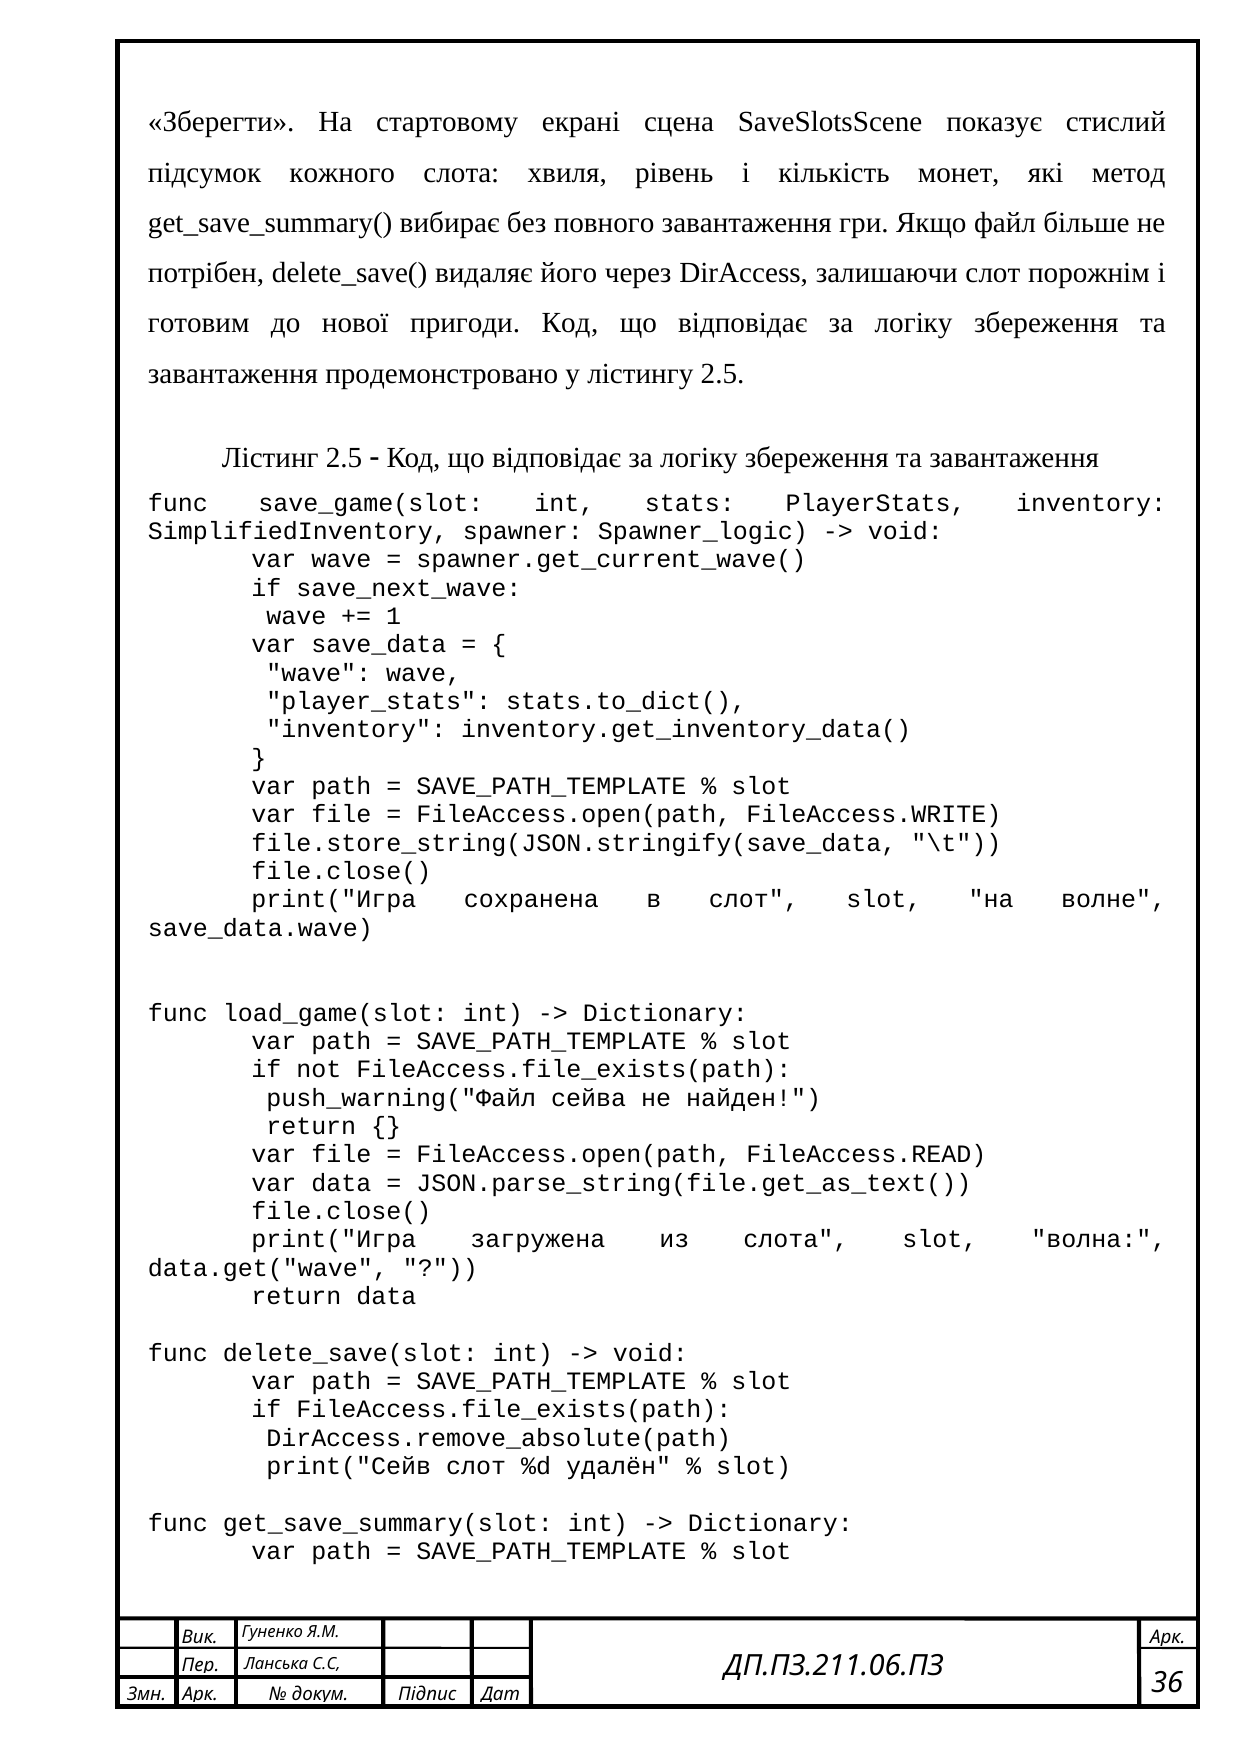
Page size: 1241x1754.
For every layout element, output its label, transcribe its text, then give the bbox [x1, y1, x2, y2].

text if FileAccess.file_exists(path): [148, 1397, 1166, 1425]
text var path = SAVE_PATH_TEMPLATE % slot [148, 1368, 1166, 1397]
text file.store_string(JSON.stringify(save_data, "\t")) [148, 830, 1166, 858]
text Лістинг 2.5 Код, що відповідає за логіку збереження та завантаження [148, 440, 1166, 473]
text } [148, 745, 1166, 773]
text var file = FileAccess.open(path, FileAccess.READ) [148, 1142, 1166, 1170]
text wave += 1 [148, 603, 1166, 632]
text var wave = spawner.get_current_wave() [148, 547, 1166, 575]
text func save_game(slot: int, stats: PlayerStats, inventory: SimplifiedInventory, spawner: Spawner_logic) -> void: [148, 490, 1166, 547]
text print("Игра загружена из слота", slot, "волна:", data.get("wave", "?")) [148, 1227, 1166, 1283]
text "inventory": inventory.get_inventory_data() [148, 717, 1166, 745]
text "wave": wave, [148, 660, 1166, 688]
text var file = FileAccess.open(path, FileAccess.WRITE) [148, 802, 1166, 830]
text var path = SAVE_PATH_TEMPLATE % slot [148, 773, 1166, 802]
text return {} [148, 1113, 1166, 1142]
text return data [148, 1283, 1166, 1312]
text var path = SAVE_PATH_TEMPLATE % slot [148, 1028, 1166, 1057]
text file.close() [148, 858, 1166, 887]
text func load_game(slot: int) -> Dictionary: [148, 1000, 1166, 1028]
text file.close() [148, 1198, 1166, 1227]
text if not FileAccess.file_exists(path): [148, 1057, 1166, 1085]
text "player_stats": stats.to_dict(), [148, 688, 1166, 717]
text func get_save_summary(slot: int) -> Dictionary: [148, 1510, 1166, 1538]
text if save_next_wave: [148, 575, 1166, 603]
text var path = SAVE_PATH_TEMPLATE % slot [148, 1538, 1166, 1567]
text print("Игра сохранена в слот", slot, "на волне", save_data.wave) [148, 887, 1166, 943]
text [148, 104, 1166, 389]
text var save_data = { [148, 632, 1166, 660]
text DirAccess.remove_absolute(path) [148, 1425, 1166, 1453]
text print("Сейв слот %d удалён" % slot) [148, 1453, 1166, 1482]
text var data = JSON.parse_string(file.get_as_text()) [148, 1170, 1166, 1198]
text push_warning("Файл сейва не найден!") [148, 1085, 1166, 1113]
text func delete_save(slot: int) -> void: [148, 1340, 1166, 1368]
